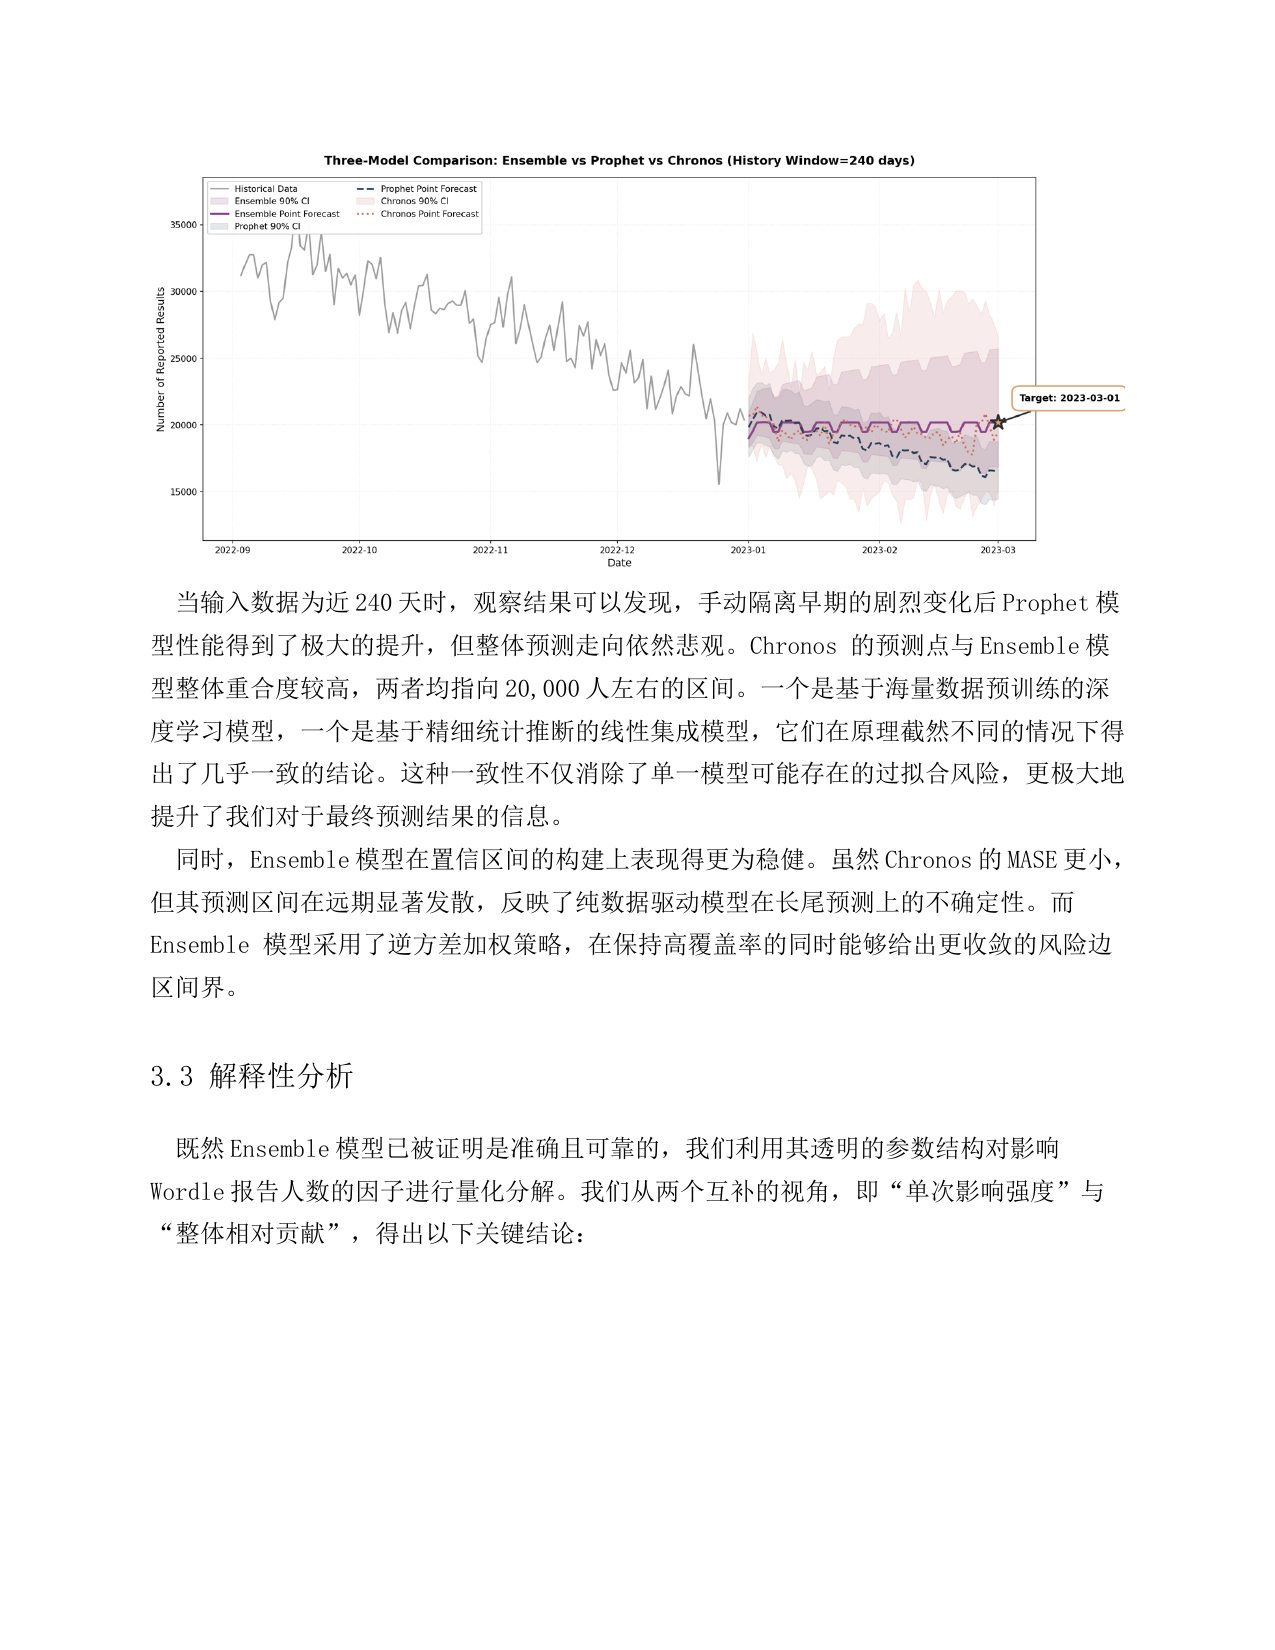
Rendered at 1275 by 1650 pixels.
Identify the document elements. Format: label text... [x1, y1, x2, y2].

text 同时，Ensemble模型在置信区间的构建上表现得更为稳健。虽然Chronos的MASE更小，但其预测区间在远期显著发散，反映了纯数据驱动模型在长尾预测上的不确定性。而 Ensemble 模型采用了逆方差加权策略，在保持高覆盖率的同时能够给出更收敛的风险边区间界。 [150, 843, 1125, 1000]
text 既然Ensemble模型已被证明是准确且可靠的，我们利用其透明的参数结构对影响Wordle报告人数的因子进行量化分解。我们从两个互补的视角，即“单次影响强度”与“整体相对贡献”，得出以下关键结论： [150, 1132, 1125, 1246]
picture [150, 150, 1125, 574]
subtitle 3.3 解释性分析 [150, 1057, 1125, 1091]
text 当输入数据为近240天时，观察结果可以发现，手动隔离早期的剧烈变化后Prophet模型性能得到了极大的提升，但整体预测走向依然悲观。Chronos 的预测点与Ensemble模型整体重合度较高，两者均指向20,000人左右的区间。一个是基于海量数据预训练的深度学习模型，一个是基于精细统计推断的线性集成模型，它们在原理截然不同的情况下得出了几乎一致的结论。这种一致性不仅消除了单一模型可能存在的过拟合风险，更极大地提升了我们对于最终预测结果的信息。 [150, 586, 1125, 829]
